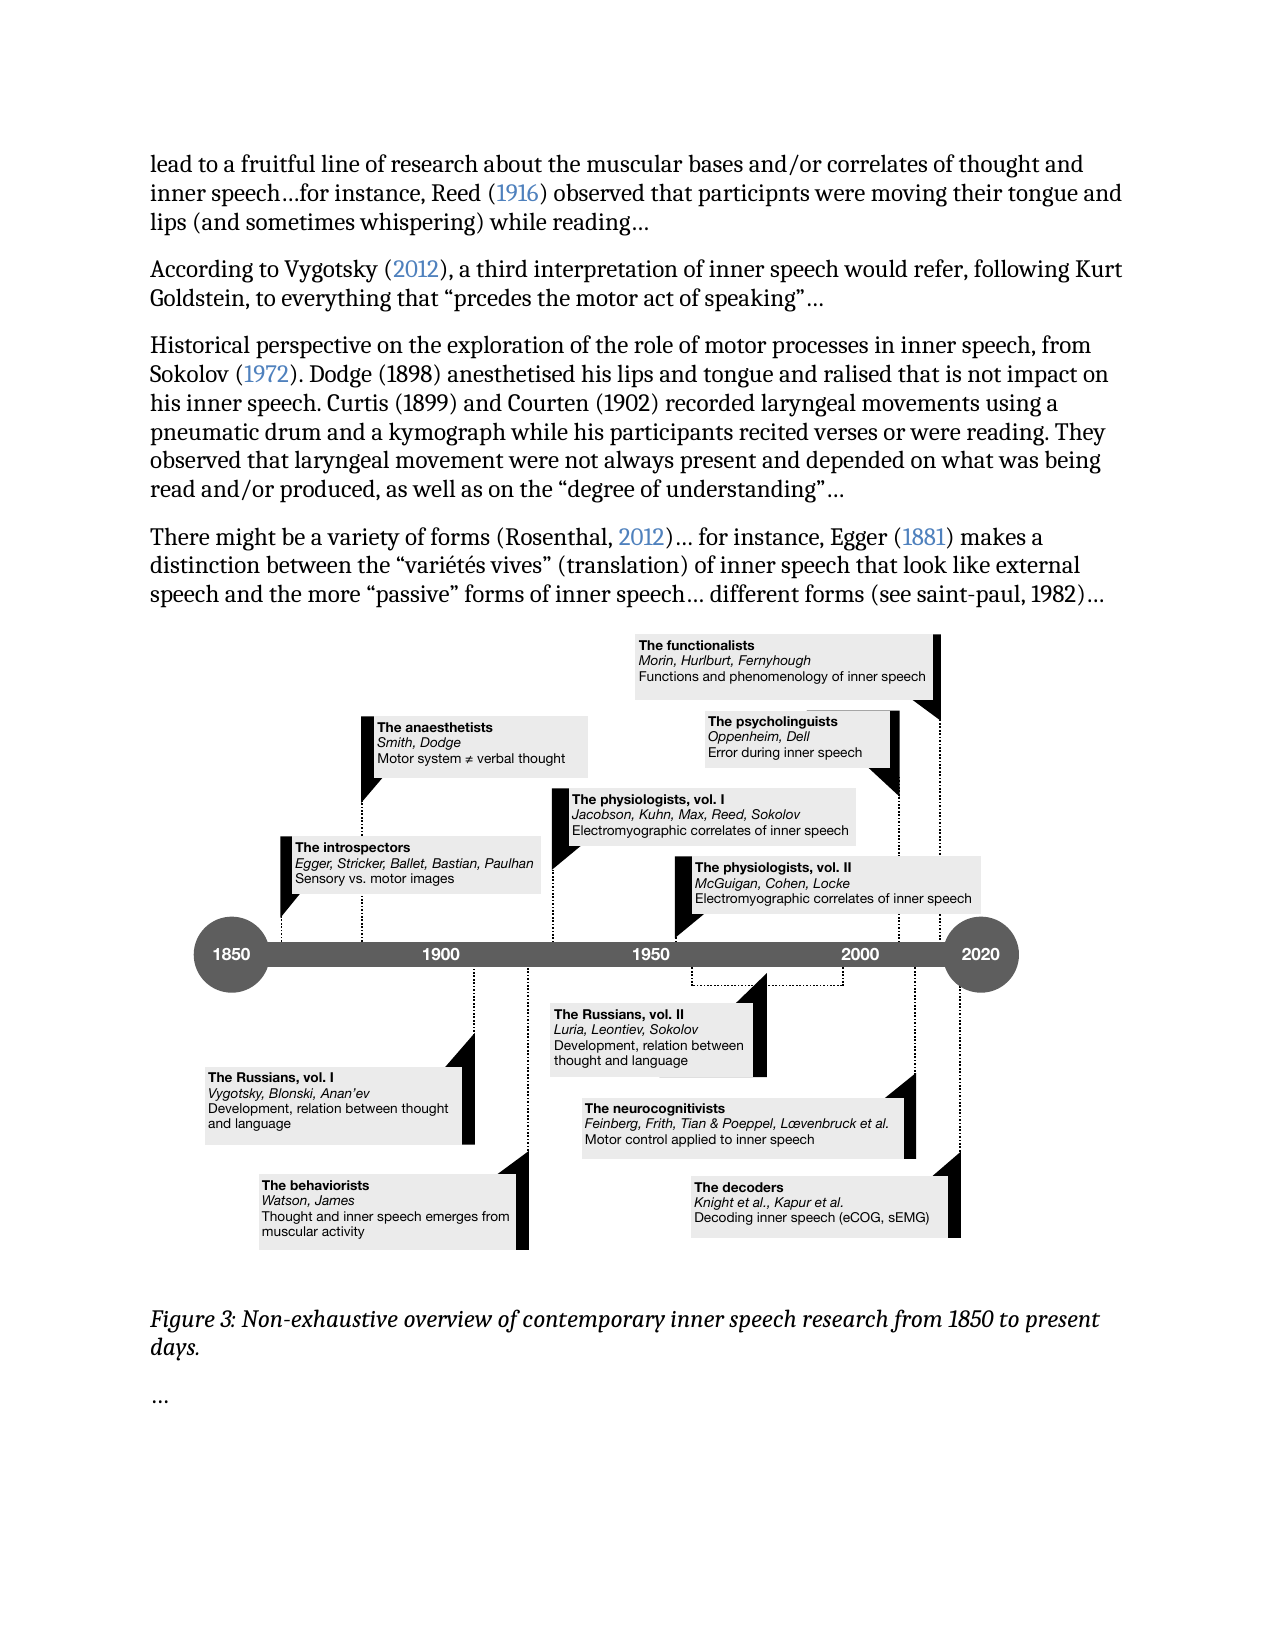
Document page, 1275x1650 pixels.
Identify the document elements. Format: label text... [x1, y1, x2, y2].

text According to Vygotsky (2012), a third interpretation of inner speech would refer, following Kurt Goldstein, to everything that “prcedes the motor act of speaking”… [150, 255, 1125, 312]
text Historical perspective on the exploration of the role of motor processes in inner speech, from Sokolov (1972). Dodge (1898) anesthetised his lips and tongue and ralised that is not impact on his inner speech. Curtis (1899) and Courten (1902) recorded laryngeal movements using a pneumatic drum and a kymograph while his participants recited verses or were reading. They observed that laryngeal movement were not always present and depended on what was being read and/or produced, as well as on the “degree of understanding”… [150, 331, 1125, 504]
text Figure 3: Non-exhaustive overview of contemporary inner speech research from 1850 to present days. [150, 1304, 1125, 1362]
text There might be a variety of forms (Rosenthal, 2012)… for instance, Egger (1881) makes a distinction between the “variétés vives” (translation) of inner speech that look like external speech and the more “passive” forms of inner speech… different forms (see saint-paul, 1982)… [150, 522, 1125, 609]
text … [150, 1381, 1125, 1409]
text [150, 150, 1125, 236]
